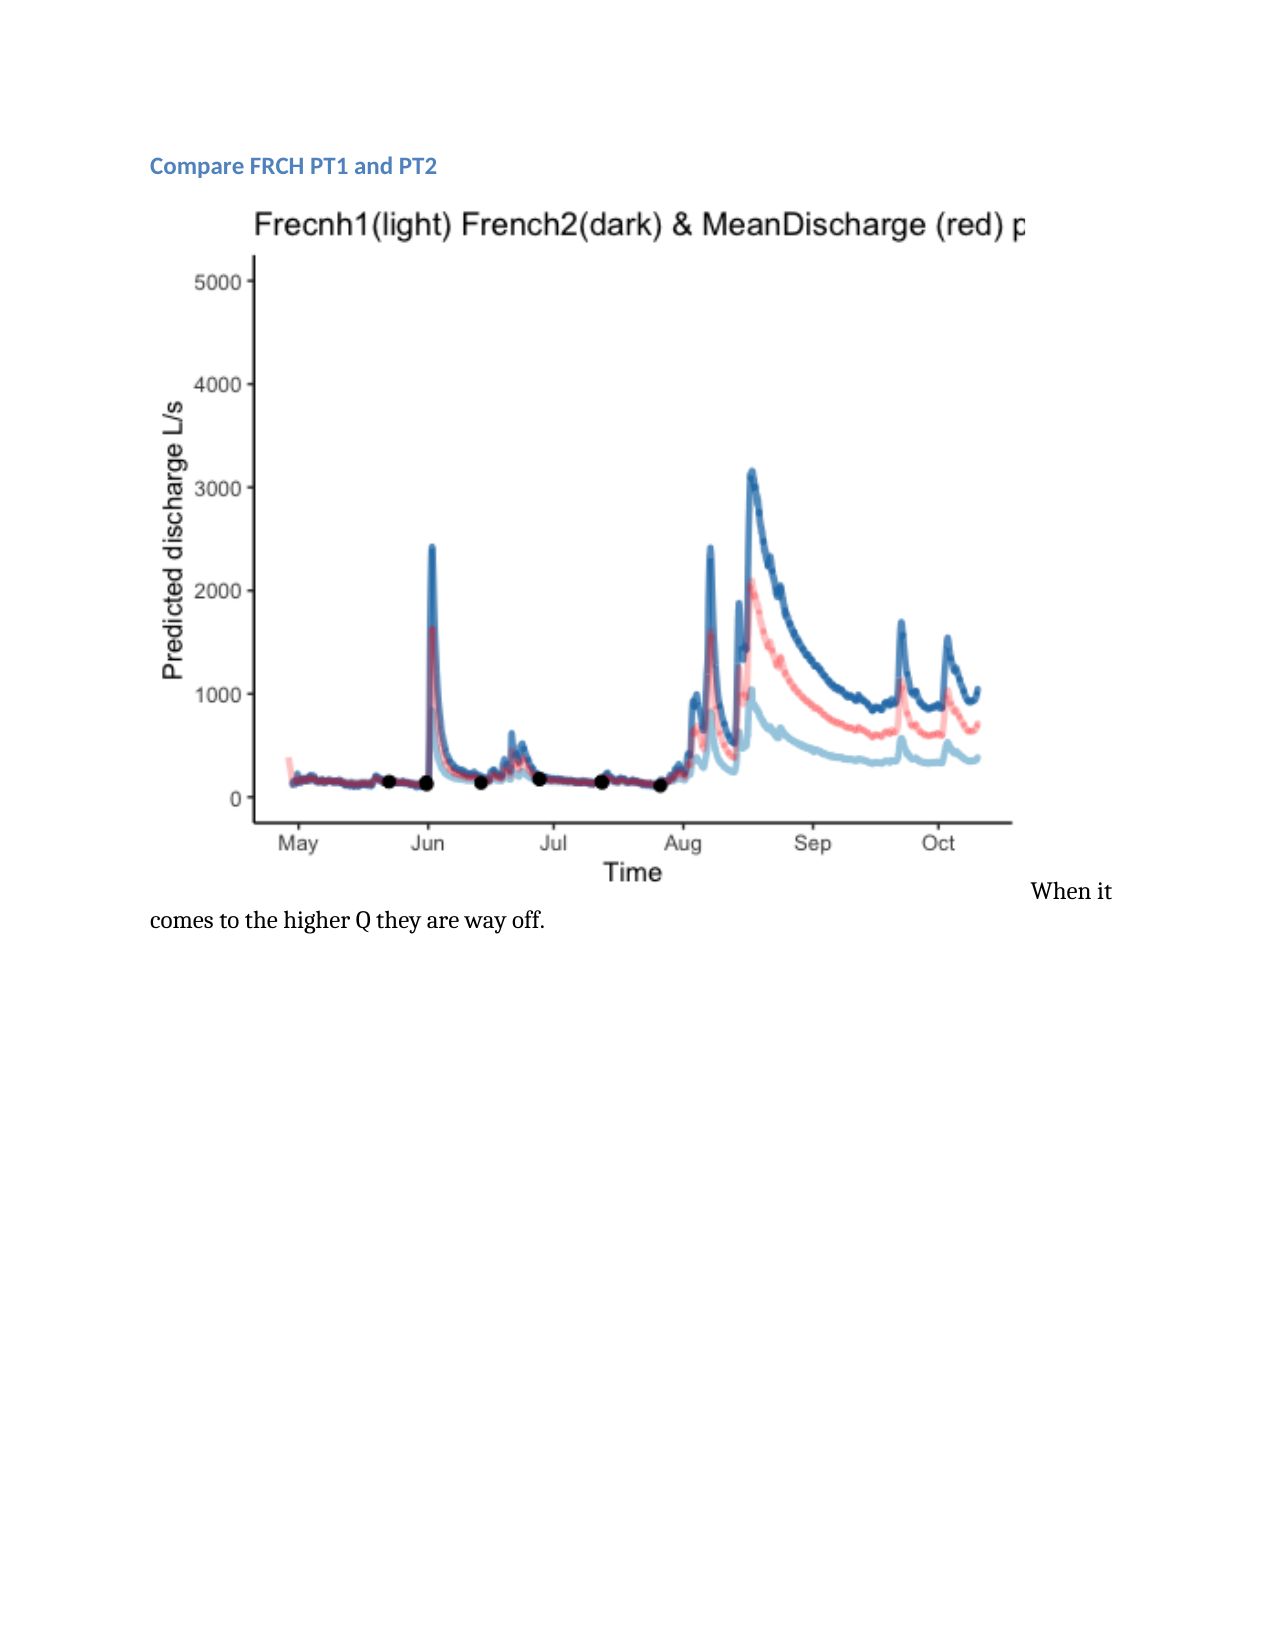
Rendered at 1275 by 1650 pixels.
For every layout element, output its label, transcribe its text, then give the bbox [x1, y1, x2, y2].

subtitle Compare FRCH PT1 and PT2 [150, 150, 1125, 181]
picture [150, 199, 1025, 900]
